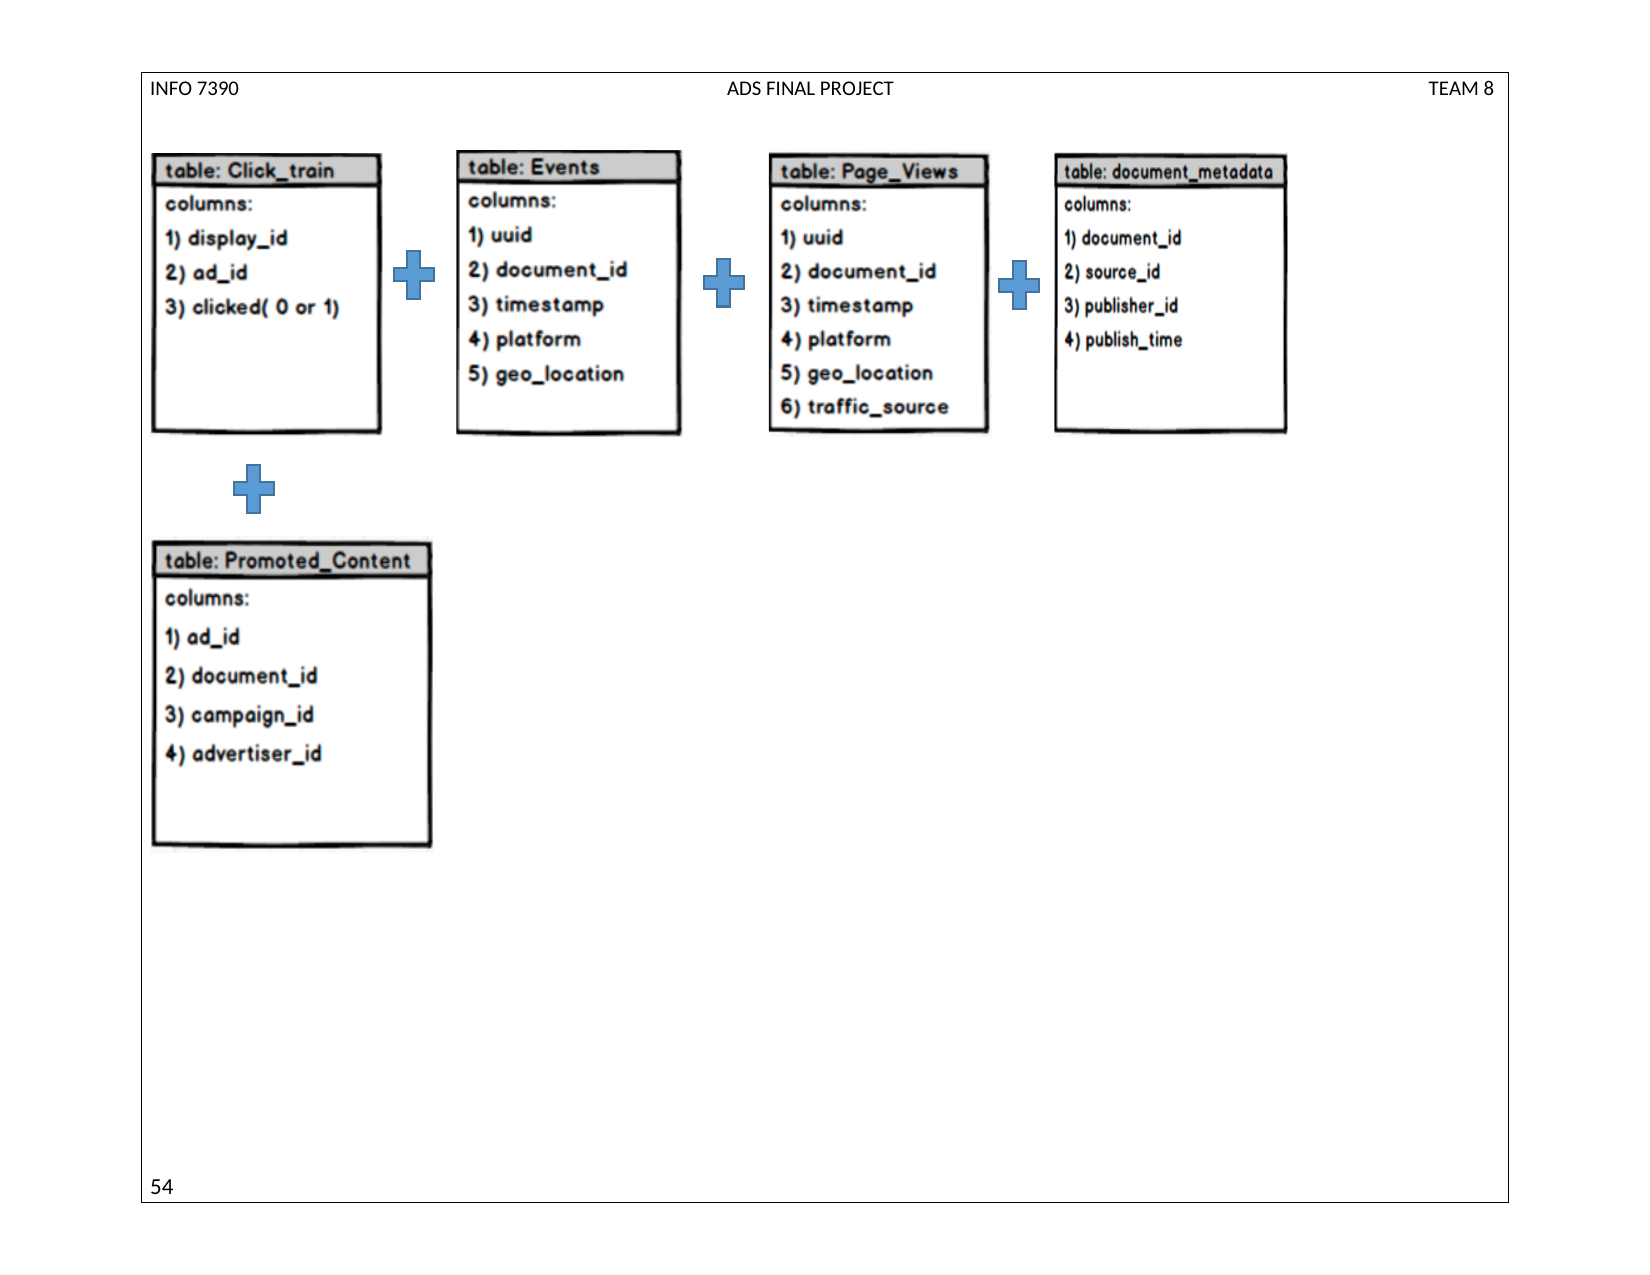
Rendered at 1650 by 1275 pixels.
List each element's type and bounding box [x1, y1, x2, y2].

picture [456, 150, 684, 437]
picture [150, 536, 434, 853]
picture [150, 153, 383, 437]
picture [1054, 152, 1289, 437]
picture [768, 150, 992, 437]
